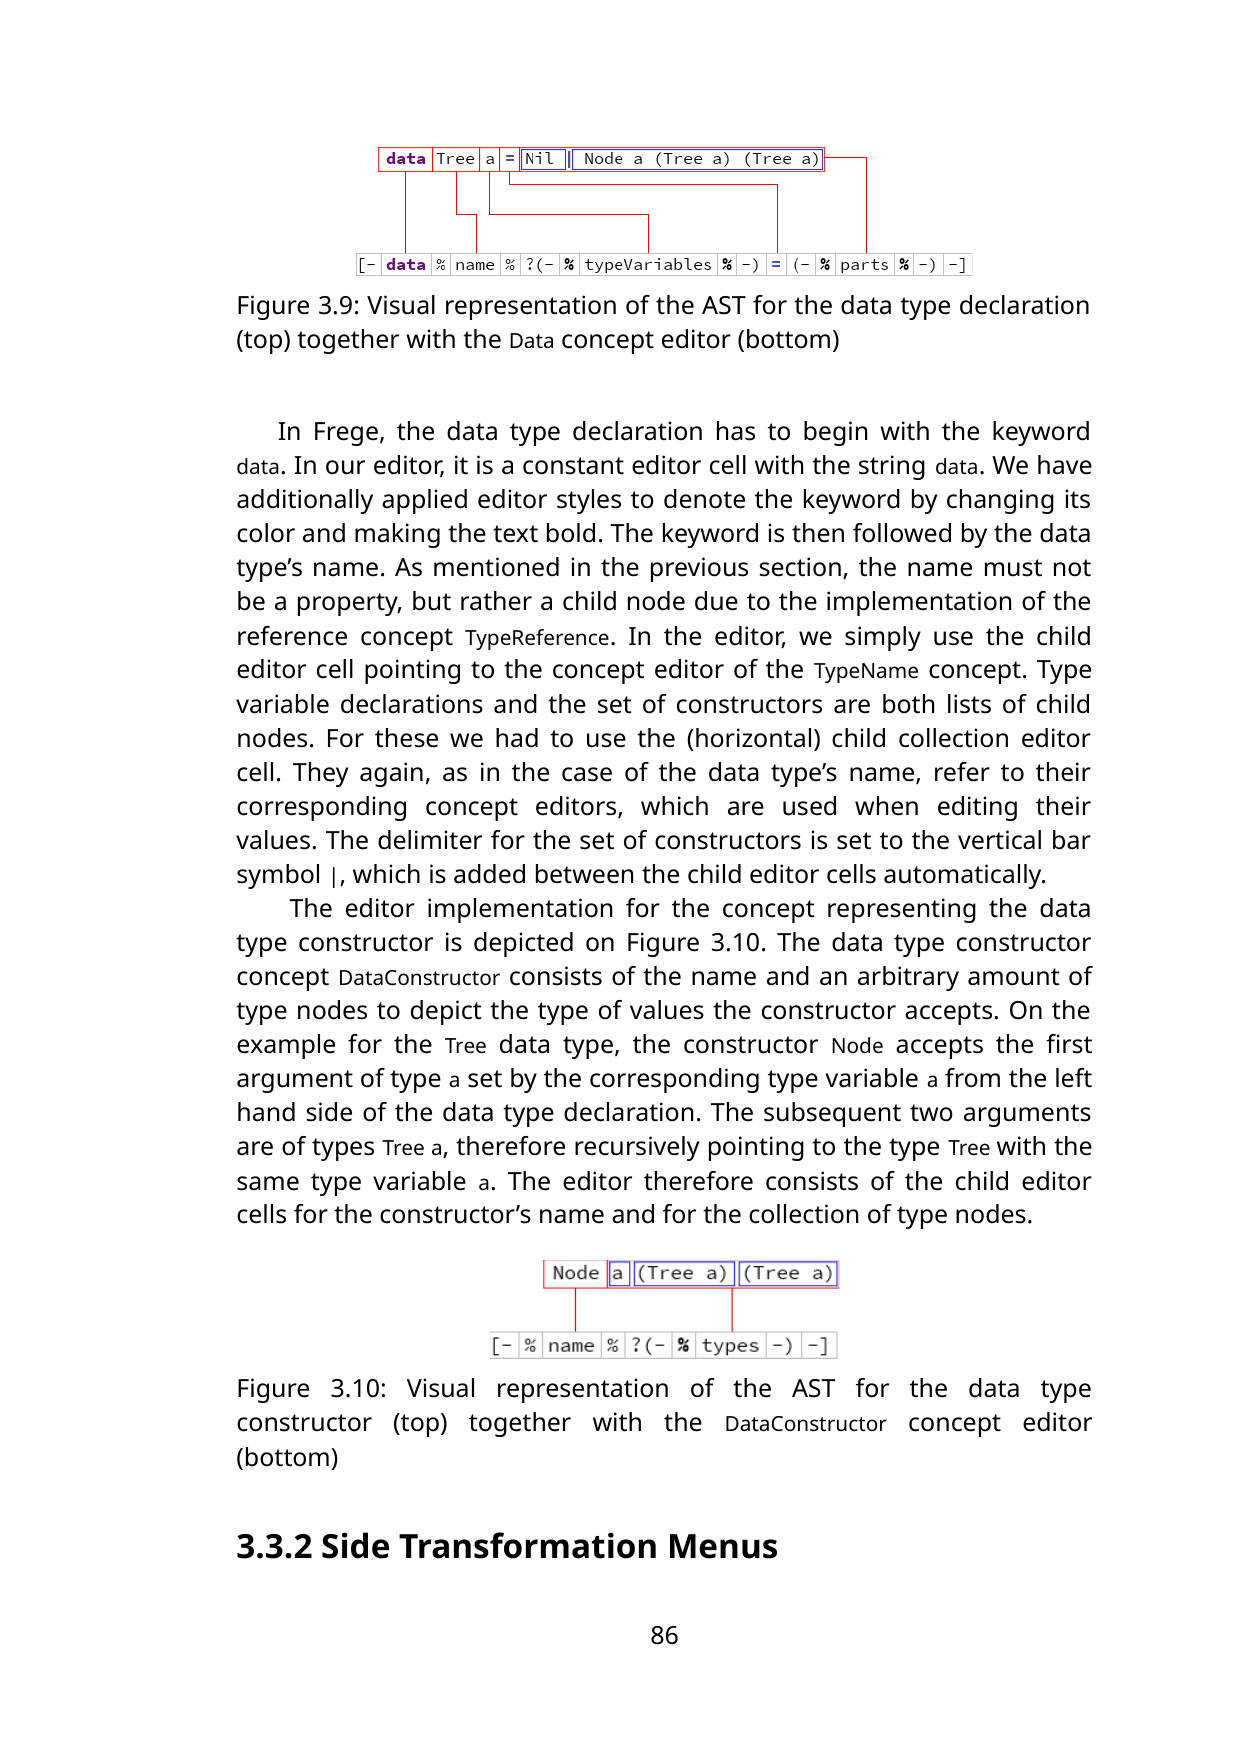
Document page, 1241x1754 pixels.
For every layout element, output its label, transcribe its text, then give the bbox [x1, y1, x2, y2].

text Figure 3.9: Visual representation of the AST for the data type declaration (top) together with the Data concept editor (bottom) [236, 288, 1092, 356]
picture [356, 147, 973, 276]
text In Frege, the data type declaration has to begin with the keyword data. In our editor, it is a constant editor cell with the string data. We have additionally applied editor styles to denote the keyword by changing its color and making the text bold. The keyword is then followed by the data type’s name. As mentioned in the previous section, the name must not be a property, but rather a child node due to the implementation of the reference concept TypeReference. In the editor, we simply use the child editor cell pointing to the concept editor of the TypeName concept. Type variable declarations and the set of constructors are both lists of child nodes. For these we had to use the (horizontal) child collection editor cell. They again, as in the case of the data type’s name, refer to their corresponding concept editors, which are used when editing their values. The delimiter for the set of constructors is set to the vertical bar symbol |, which is added between the child editor cells automatically. [236, 414, 1092, 891]
picture [489, 1260, 840, 1359]
text Figure 3.10: Visual representation of the AST for the data type constructor (top) together with the DataConstructor concept editor (bottom) [236, 1371, 1092, 1473]
text The editor implementation for the concept representing the data type constructor is depicted on Figure 3.10. The data type constructor concept DataConstructor consists of the name and an arbitrary amount of type nodes to depict the type of values the constructor accepts. On the example for the Tree data type, the constructor Node accepts the first argument of type a set by the corresponding type variable a from the left hand side of the data type declaration. The subsequent two arguments are of types Tree a, therefore recursively pointing to the type Tree with the same type variable a. The editor therefore consists of the child editor cells for the constructor’s name and for the collection of type nodes. [236, 891, 1092, 1231]
subtitle 3.3.2 Side Transformation Menus [236, 1523, 1092, 1569]
